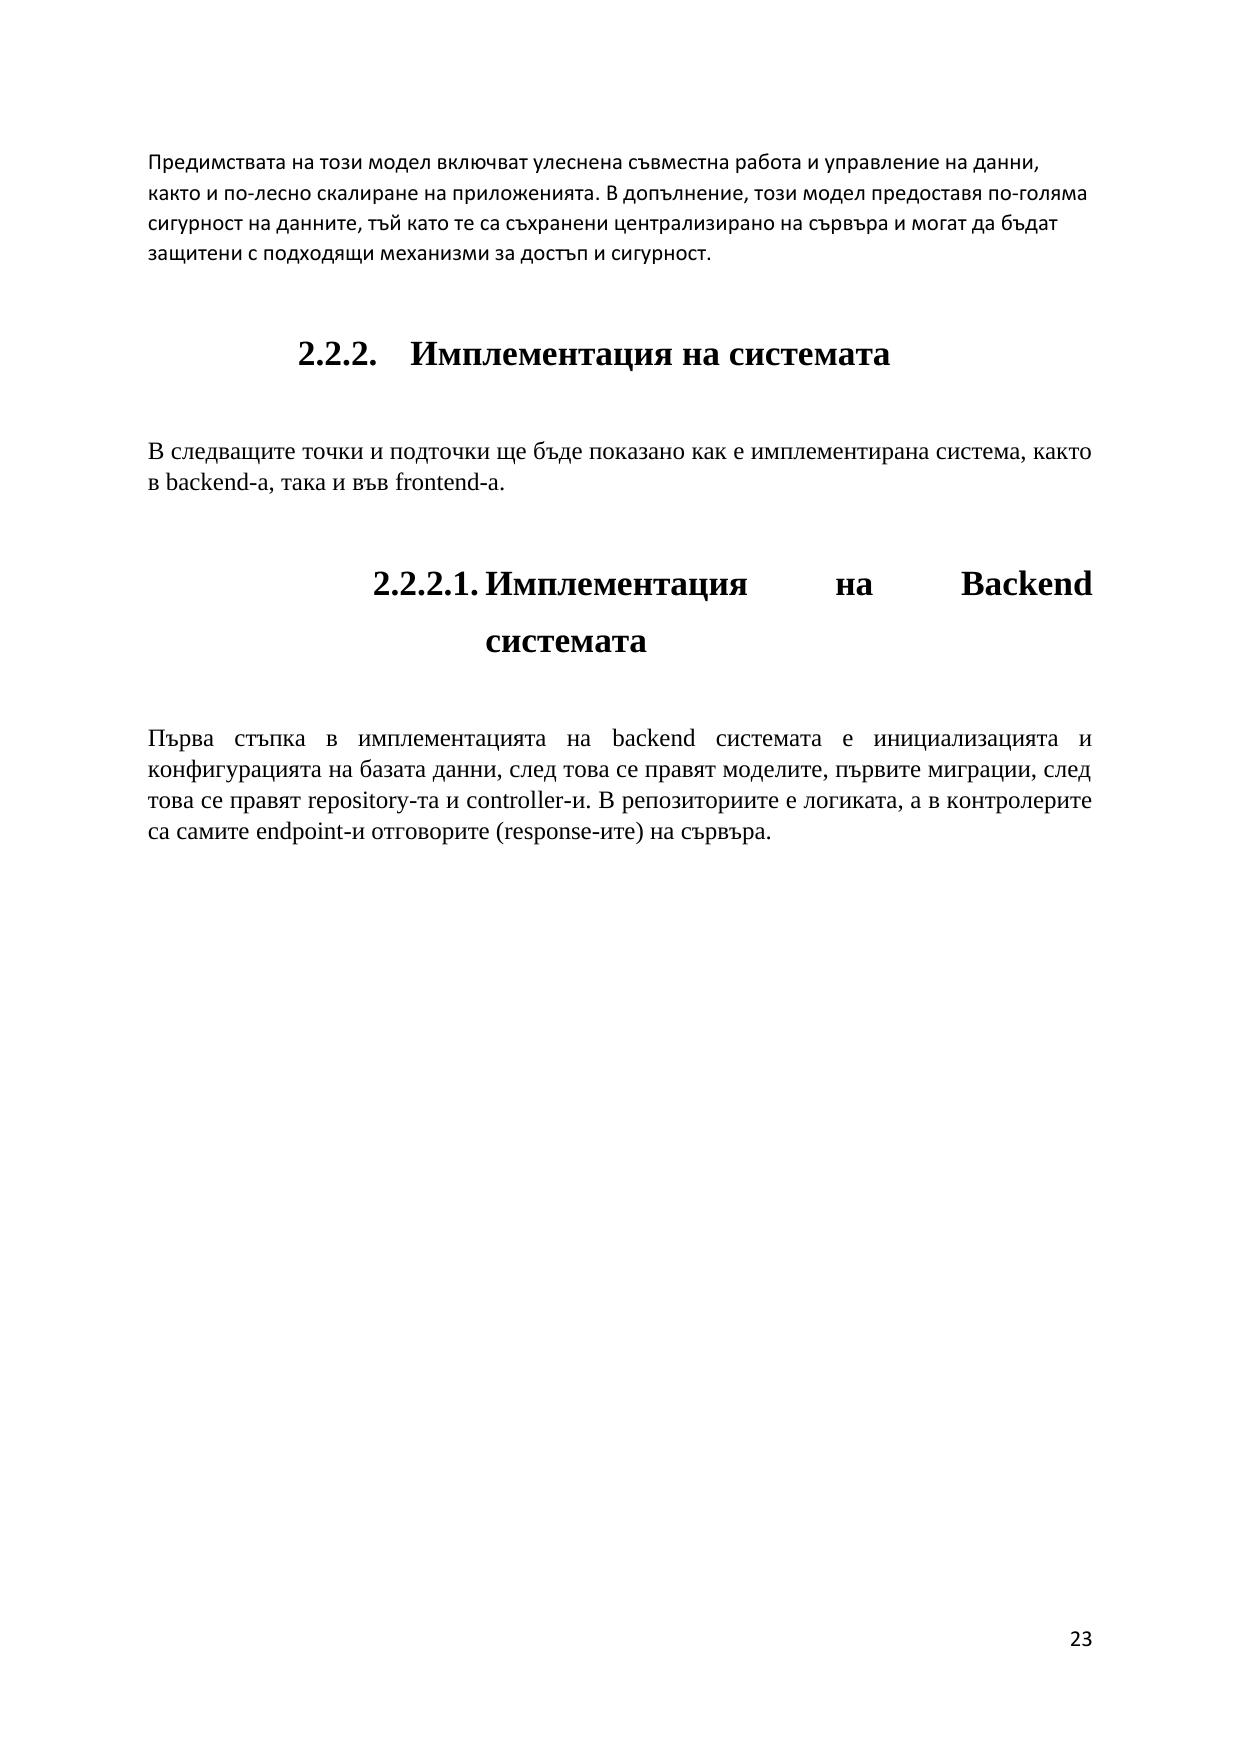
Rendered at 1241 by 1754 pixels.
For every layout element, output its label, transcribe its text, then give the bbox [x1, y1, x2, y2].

subtitle Имплементация на Backend системата [373, 562, 1093, 660]
subtitle Имплементация на системата [298, 332, 1093, 373]
text В следващите точки и подточки ще бъде показано как е имплементирана система, както в backend-а, така и във frontend-a. [148, 436, 1093, 496]
text Първа стъпка в имплементацията на backend системата е инициализацията и конфигурацията на базата данни, след това се правят моделите, първите миграции, след това се правят repository-та и controller-и. В репозиториите е логиката, а в контролерите са самите endpoint-и отговорите (response-ите) на сървъра. [148, 723, 1093, 845]
text Предимствата на този модел включват улеснена съвместна работа и управление на данни, както и по-лесно скалиране на приложенията. В допълнение, този модел предоставя по-голяма сигурност на данните, тъй като те са съхранени централизирано на сървъра и могат да бъдат защитени с подходящи механизми за достъп и сигурност. [148, 147, 1093, 266]
